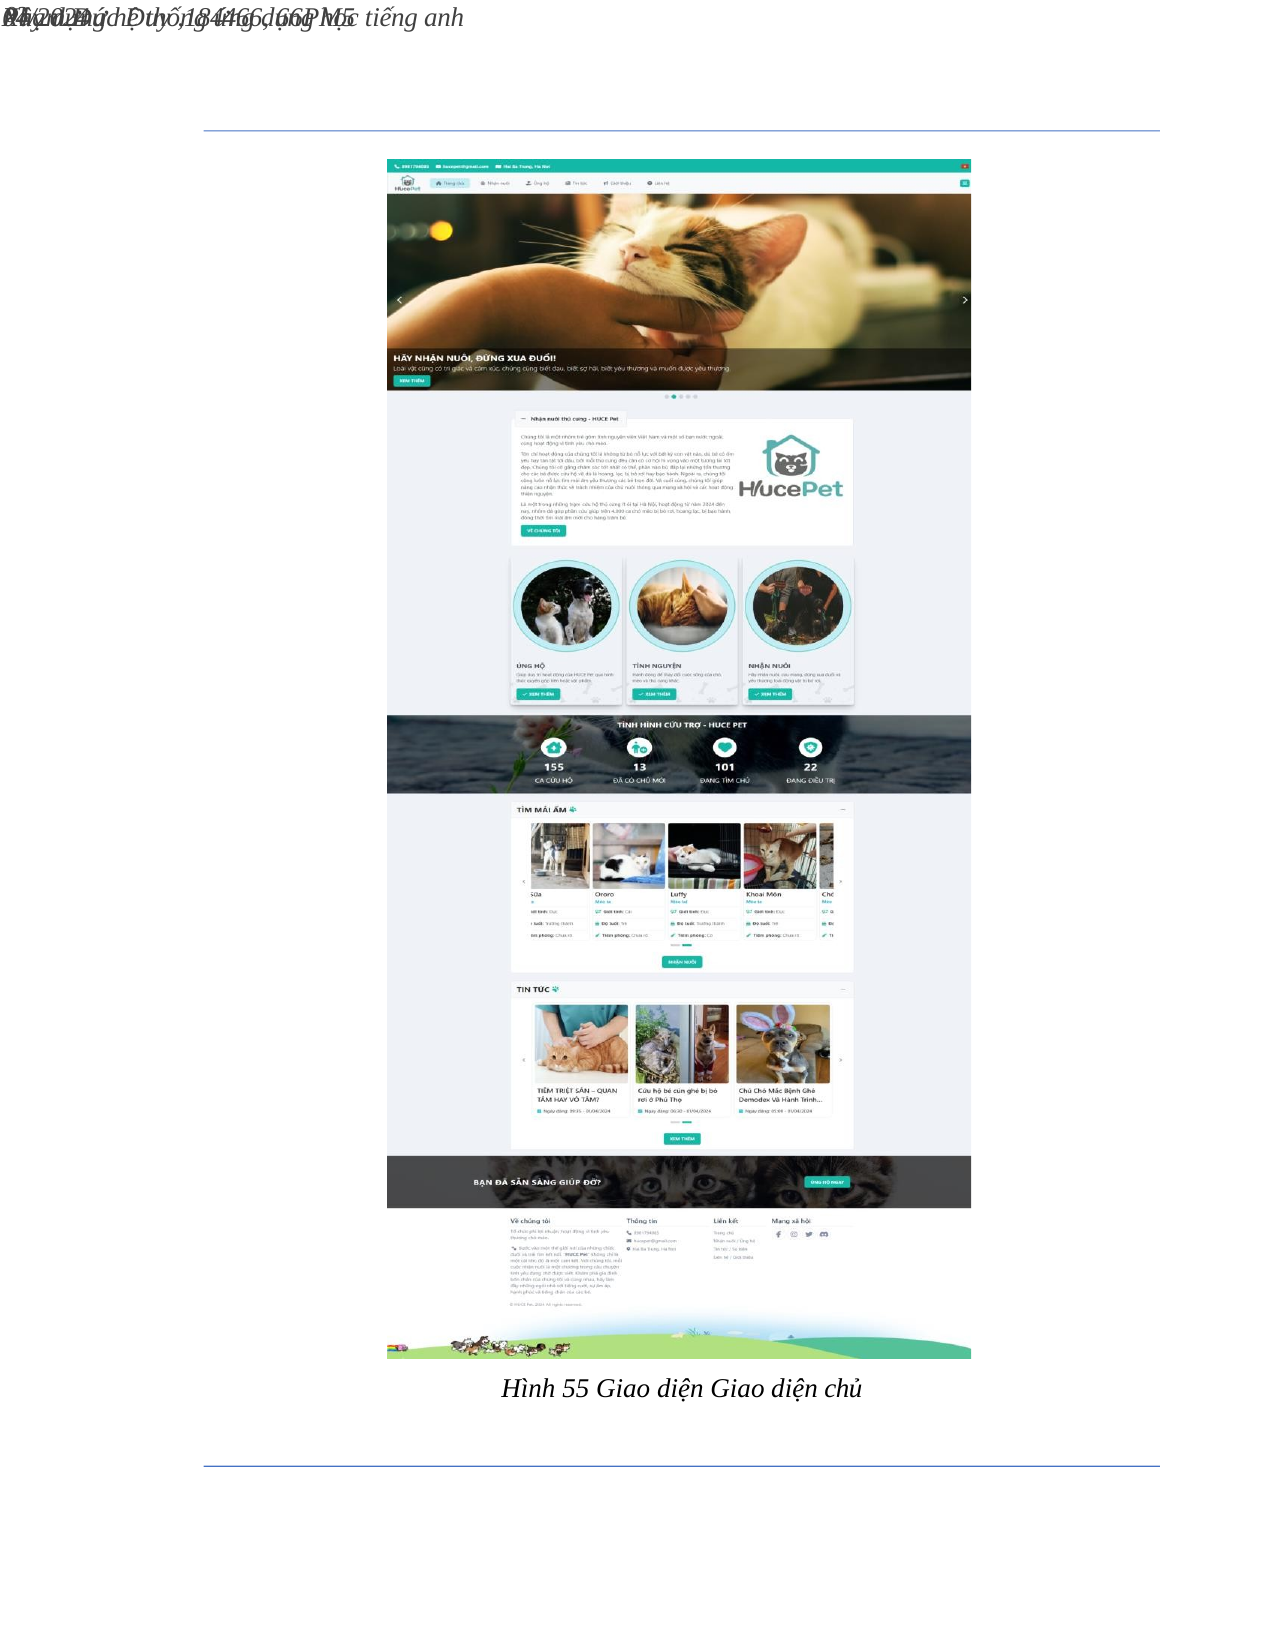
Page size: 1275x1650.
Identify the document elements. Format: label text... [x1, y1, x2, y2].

text Hình 55 Giao diện Giao diện chủ [340, 1372, 1023, 1403]
picture [387, 159, 972, 1359]
